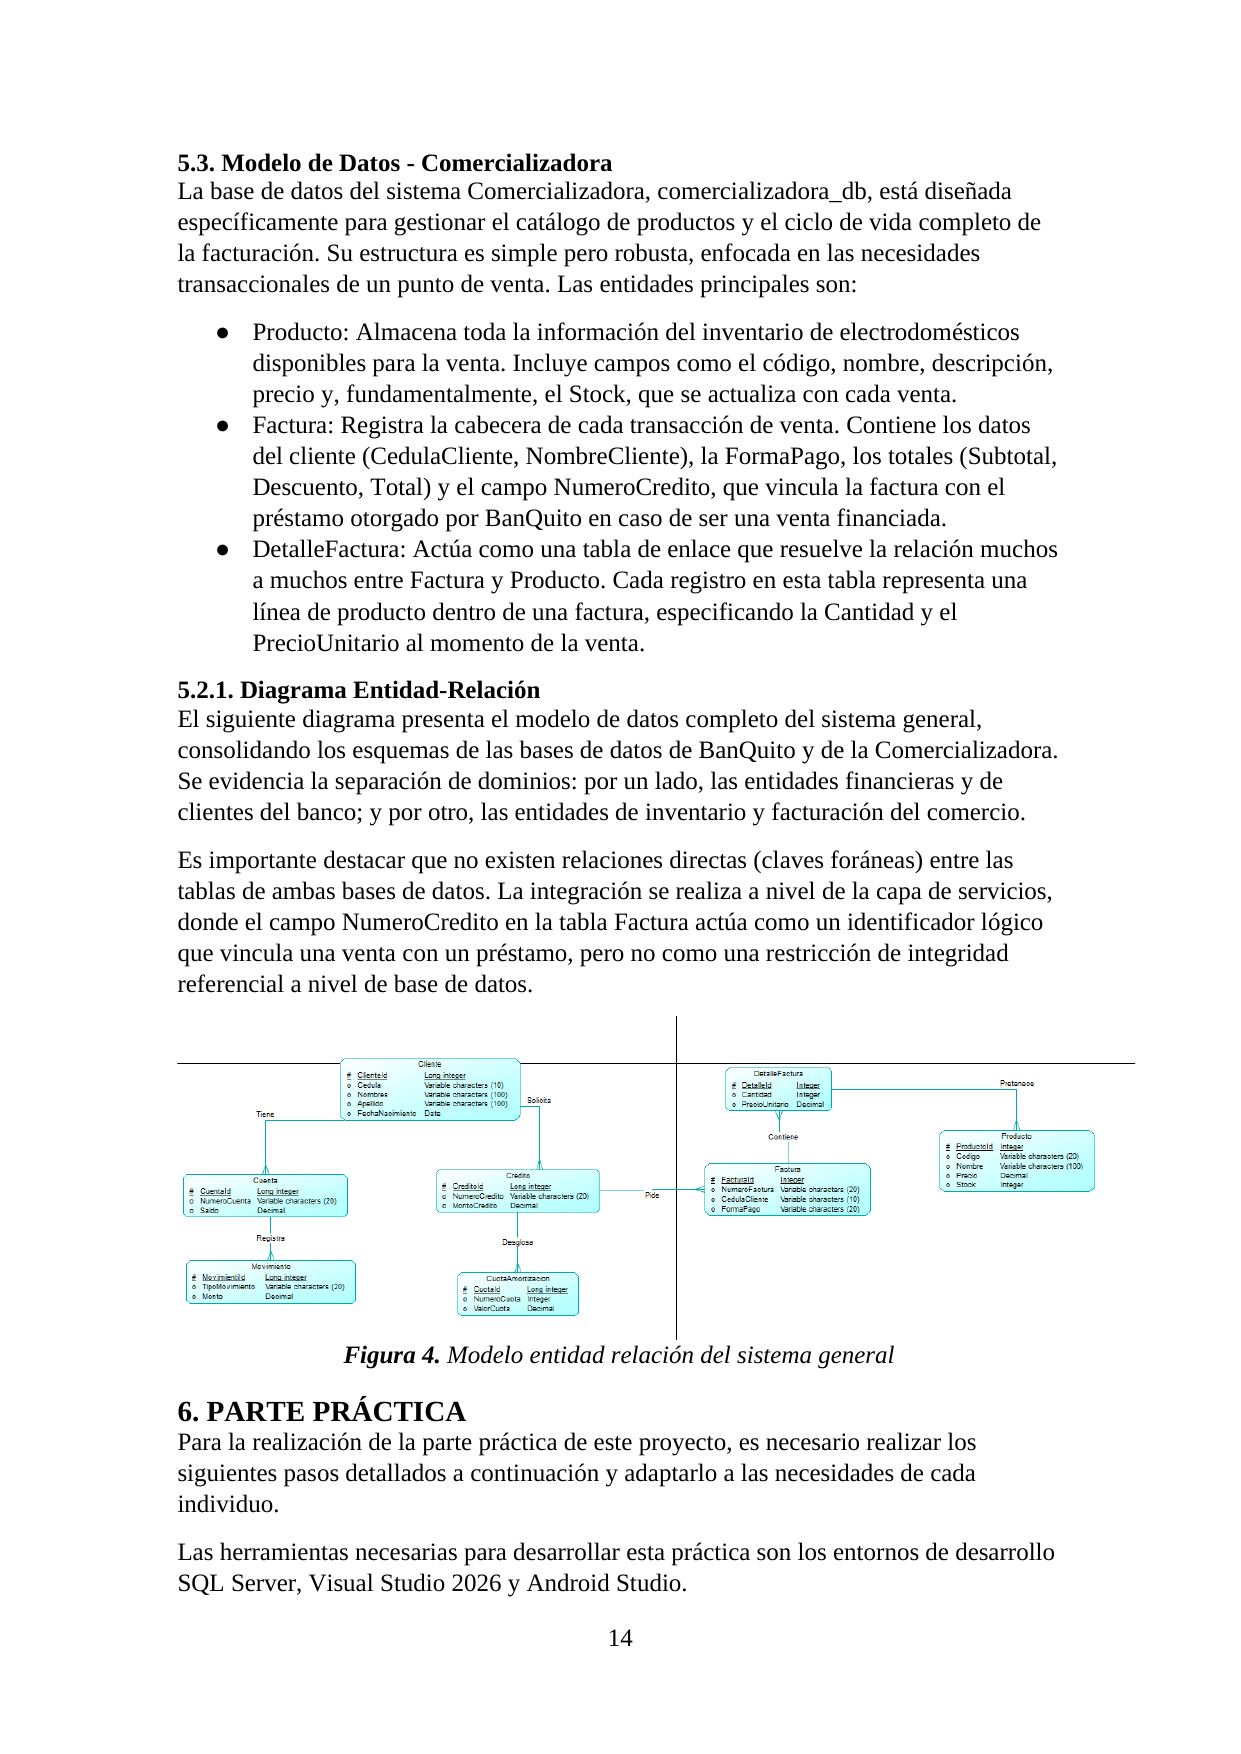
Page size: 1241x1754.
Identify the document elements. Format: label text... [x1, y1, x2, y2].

text Es importante destacar que no existen relaciones directas (claves foráneas) entre las tablas de ambas bases de datos. La integración se realiza a nivel de la capa de servicios, donde el campo NumeroCredito en la tabla Factura actúa como un identificador lógico que vincula una venta con un préstamo, pero no como una restricción de integridad referencial a nivel de base de datos. [177, 845, 1063, 998]
list Producto: Almacena toda la información del inventario de electrodomésticos disponibles para la venta. Incluye campos como el código, nombre, descripción, precio y, fundamentalmente, el Stock, que se actualiza con cada venta. [215, 317, 1063, 408]
text Figura 4. Modelo entidad relación del sistema general [177, 1340, 1063, 1369]
list DetalleFactura: Actúa como una tabla de enlace que resuelve la relación muchos a muchos entre Factura y Producto. Cada registro en esta tabla representa una línea de producto dentro de una factura, especificando la Cantidad y el PrecioUnitario al momento de la venta. [215, 534, 1063, 656]
text Para la realización de la parte práctica de este proyecto, es necesario realizar los siguientes pasos detallados a continuación y adaptarlo a las necesidades de cada individuo. [177, 1427, 1063, 1518]
text Las herramientas necesarias para desarrollar esta práctica son los entornos de desarrollo SQL Server, Visual Studio 2026 y Android Studio. [177, 1537, 1063, 1597]
subtitle 5.3. Modelo de Datos - Comercializadora [177, 148, 1063, 176]
subtitle 5.2.1. Diagrama Entidad-Relación [177, 675, 1063, 704]
subtitle 6. PARTE PRÁCTICA [177, 1394, 1063, 1427]
picture [177, 1016, 1136, 1340]
text El siguiente diagrama presenta el modelo de datos completo del sistema general, consolidando los esquemas de las bases de datos de BanQuito y de la Comercializadora. Se evidencia la separación de dominios: por un lado, las entidades financieras y de clientes del banco; y por otro, las entidades de inventario y facturación del comercio. [177, 704, 1063, 826]
list Factura: Registra la cabecera de cada transacción de venta. Contiene los datos del cliente (CedulaCliente, NombreCliente), la FormaPago, los totales (Subtotal, Descuento, Total) y el campo NumeroCredito, que vincula la factura con el préstamo otorgado por BanQuito en caso de ser una venta financiada. [215, 410, 1063, 532]
text La base de datos del sistema Comercializadora, comercializadora_db, está diseñada específicamente para gestionar el catálogo de productos y el ciclo de vida completo de la facturación. Su estructura es simple pero robusta, enfocada en las necesidades transaccionales de un punto de venta. Las entidades principales son: [177, 176, 1063, 298]
